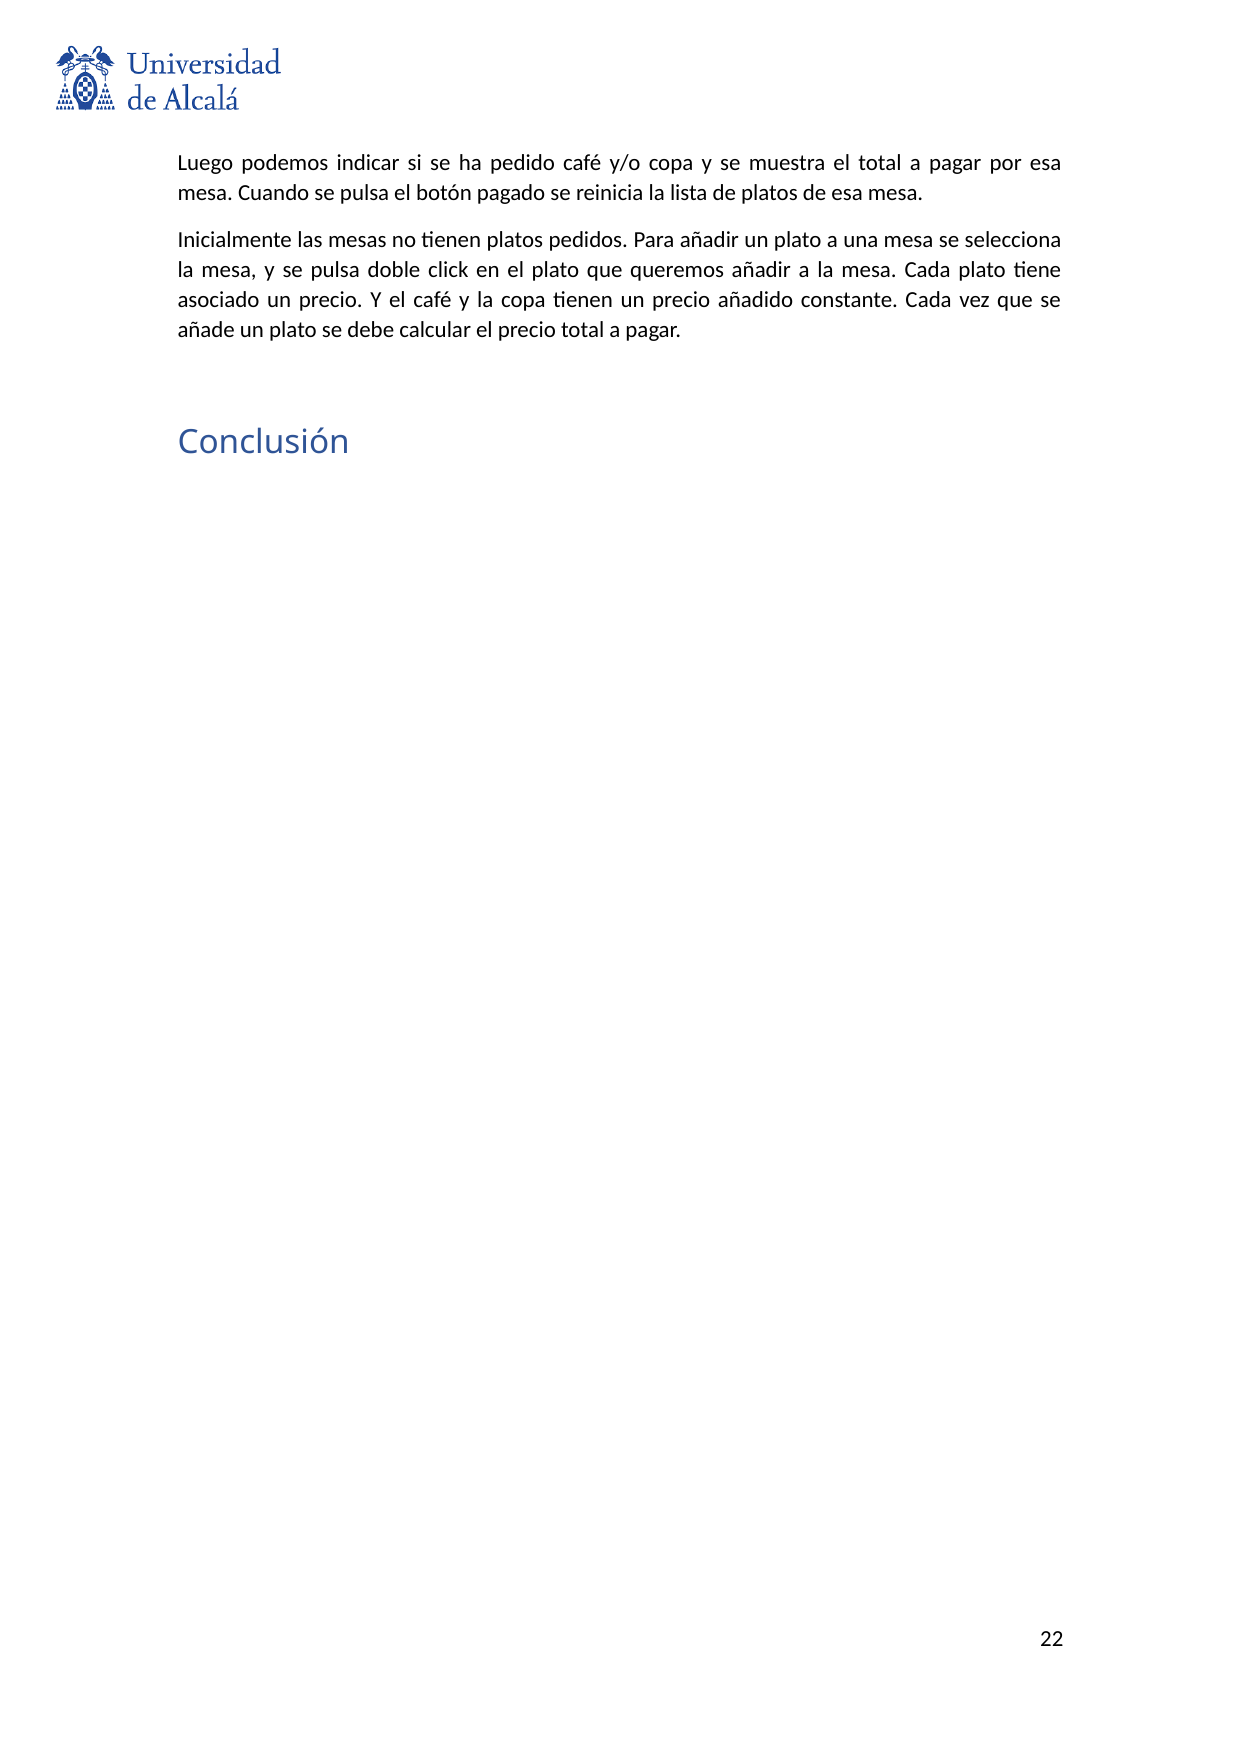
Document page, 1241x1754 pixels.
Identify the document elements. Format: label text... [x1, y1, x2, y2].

subtitle Conclusión [177, 417, 1063, 463]
picture [48, 37, 288, 118]
text Luego podemos indicar si se ha pedido café y/o copa y se muestra el total a pagar por esa mesa. Cuando se pulsa el botón pagado se reinicia la lista de platos de esa mesa. [177, 148, 1063, 206]
text Inicialmente las mesas no tienen platos pedidos. Para añadir un plato a una mesa se selecciona la mesa, y se pulsa doble click en el plato que queremos añadir a la mesa. Cada plato tiene asociado un precio. Y el café y la copa tienen un precio añadido constante. Cada vez que se añade un plato se debe calcular el precio total a pagar. [177, 225, 1063, 343]
